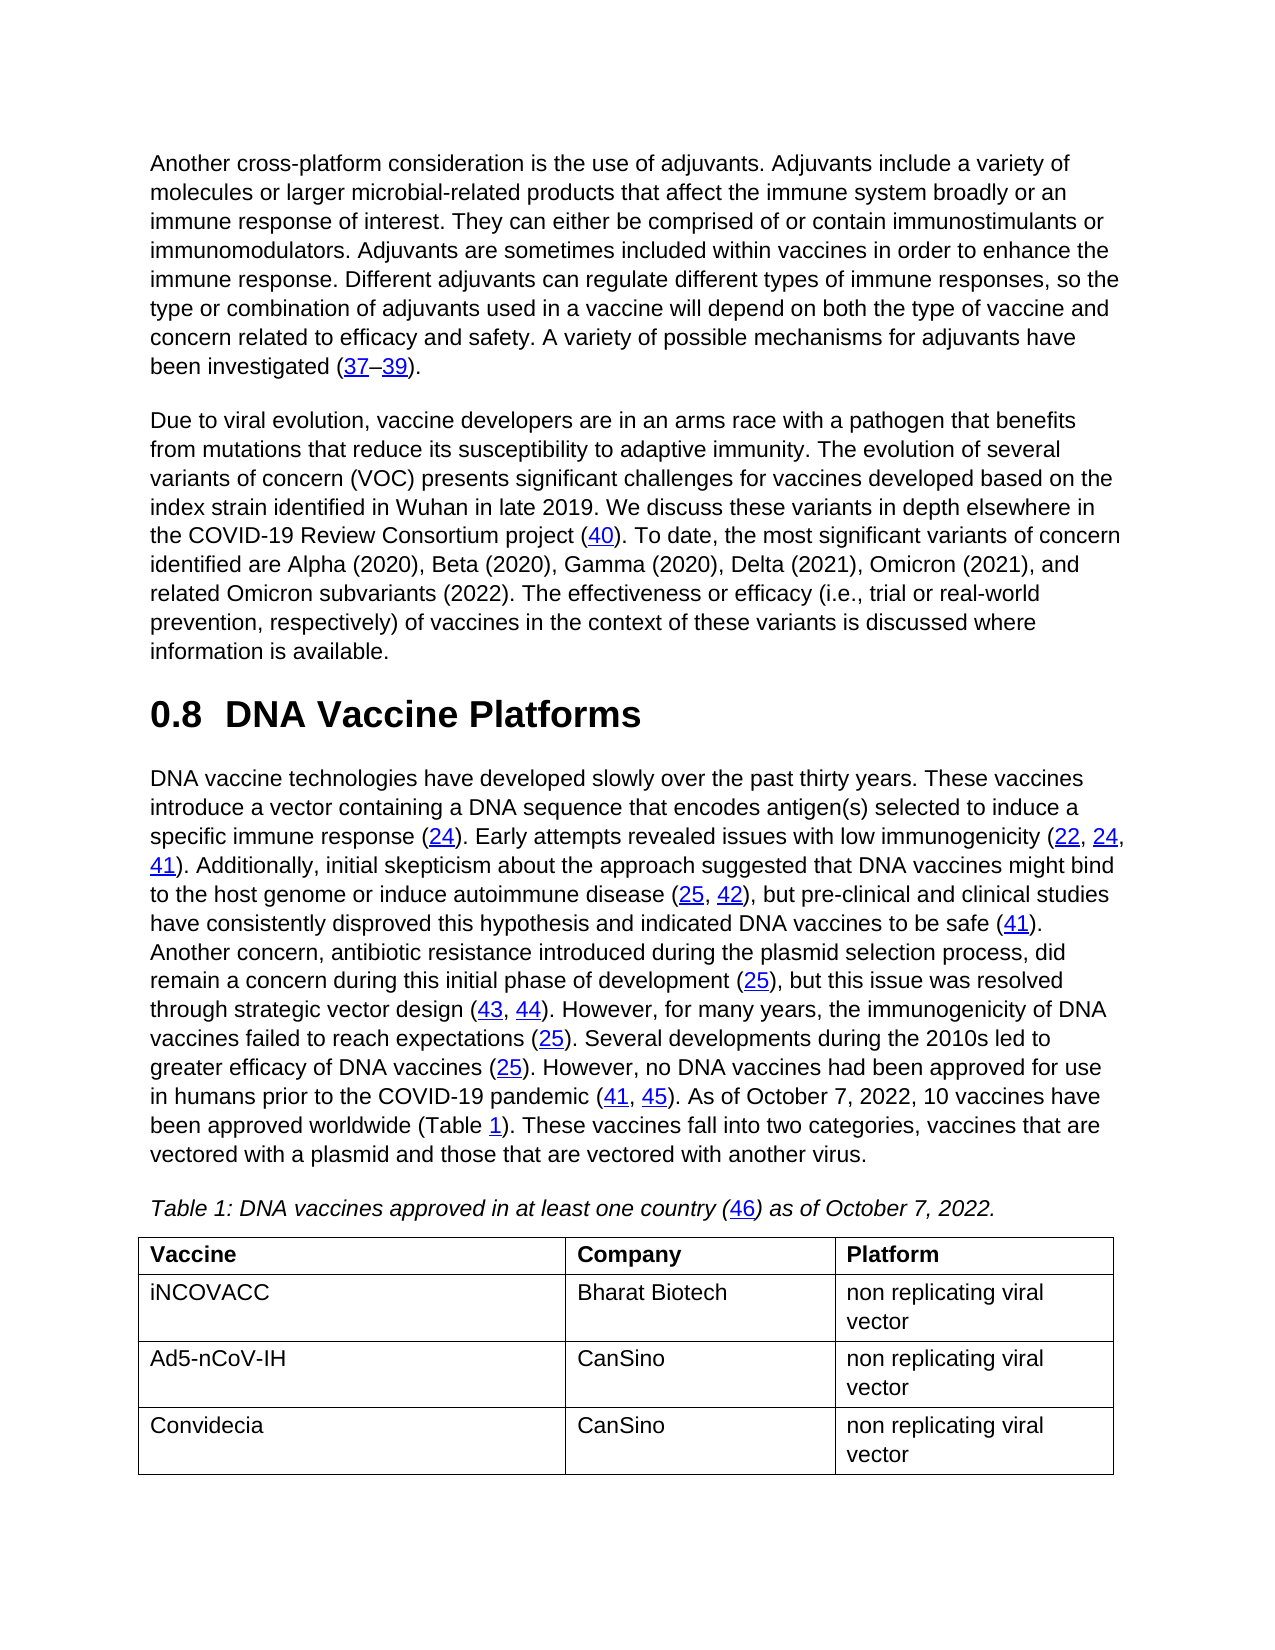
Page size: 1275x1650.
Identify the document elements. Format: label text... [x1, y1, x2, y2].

table_cell non replicating viral vector [836, 1408, 1113, 1473]
table_cell Convidecia [139, 1408, 565, 1473]
table_header Company [566, 1238, 835, 1274]
table_cell Ad5-nCoV-IH [139, 1342, 565, 1407]
table_cell CanSino [566, 1342, 835, 1407]
table_cell CanSino [566, 1408, 835, 1473]
table_cell non replicating viral vector [836, 1342, 1113, 1407]
table_header Platform [836, 1238, 1113, 1274]
text Table 1: DNA vaccines approved in at least one country (46) as of October 7, 2022. [150, 1195, 1125, 1221]
text DNA vaccine technologies have developed slowly over the past thirty years. These vaccines introduce a vector containing a DNA sequence that encodes antigen(s) selected to induce a specific immune response (24). Early attempts revealed issues with low immunogenicity (22, 24, 41). Additionally, initial skepticism about the approach suggested that DNA vaccines might bind to the host genome or induce autoimmune disease (25, 42), but pre-clinical and clinical studies have consistently disproved this hypothesis and indicated DNA vaccines to be safe (41). Another concern, antibiotic resistance introduced during the plasmid selection process, did remain a concern during this initial phase of development (25), but this issue was resolved through strategic vector design (43, 44). However, for many years, the immunogenicity of DNA vaccines failed to reach expectations (25). Several developments during the 2010s led to greater efficacy of DNA vaccines (25). However, no DNA vaccines had been approved for use in humans prior to the COVID-19 pandemic (41, 45). As of October 7, 2022, 10 vaccines have been approved worldwide (Table 1). These vaccines fall into two categories, vaccines that are vectored with a plasmid and those that are vectored with another virus. [150, 765, 1125, 1167]
table_cell Bharat Biotech [566, 1275, 835, 1341]
text Another cross-platform consideration is the use of adjuvants. Adjuvants include a variety of molecules or larger microbial-related products that affect the immune system broadly or an immune response of interest. They can either be comprised of or contain immunostimulants or immunomodulators. Adjuvants are sometimes included within vaccines in order to enhance the immune response. Different adjuvants can regulate different types of immune responses, so the type or combination of adjuvants used in a vaccine will depend on both the type of vaccine and concern related to efficacy and safety. A variety of possible mechanisms for adjuvants have been investigated (37–39). [150, 150, 1125, 379]
table_header Vaccine [139, 1238, 565, 1274]
text Due to viral evolution, vaccine developers are in an arms race with a pathogen that benefits from mutations that reduce its susceptibility to adaptive immunity. The evolution of several variants of concern (VOC) presents significant challenges for vaccines developed based on the index strain identified in Wuhan in late 2019. We discuss these variants in depth elsewhere in the COVID-19 Review Consortium project (40). To date, the most significant variants of concern identified are Alpha (2020), Beta (2020), Gamma (2020), Delta (2021), Omicron (2021), and related Omicron subvariants (2022). The effectiveness or efficacy (i.e., trial or real-world prevention, respectively) of vaccines in the context of these variants is discussed where information is available. [150, 407, 1125, 665]
table_cell non replicating viral vector [836, 1275, 1113, 1341]
subtitle 0.8 DNA Vaccine Platforms [150, 692, 1125, 735]
table_cell iNCOVACC [139, 1275, 565, 1341]
